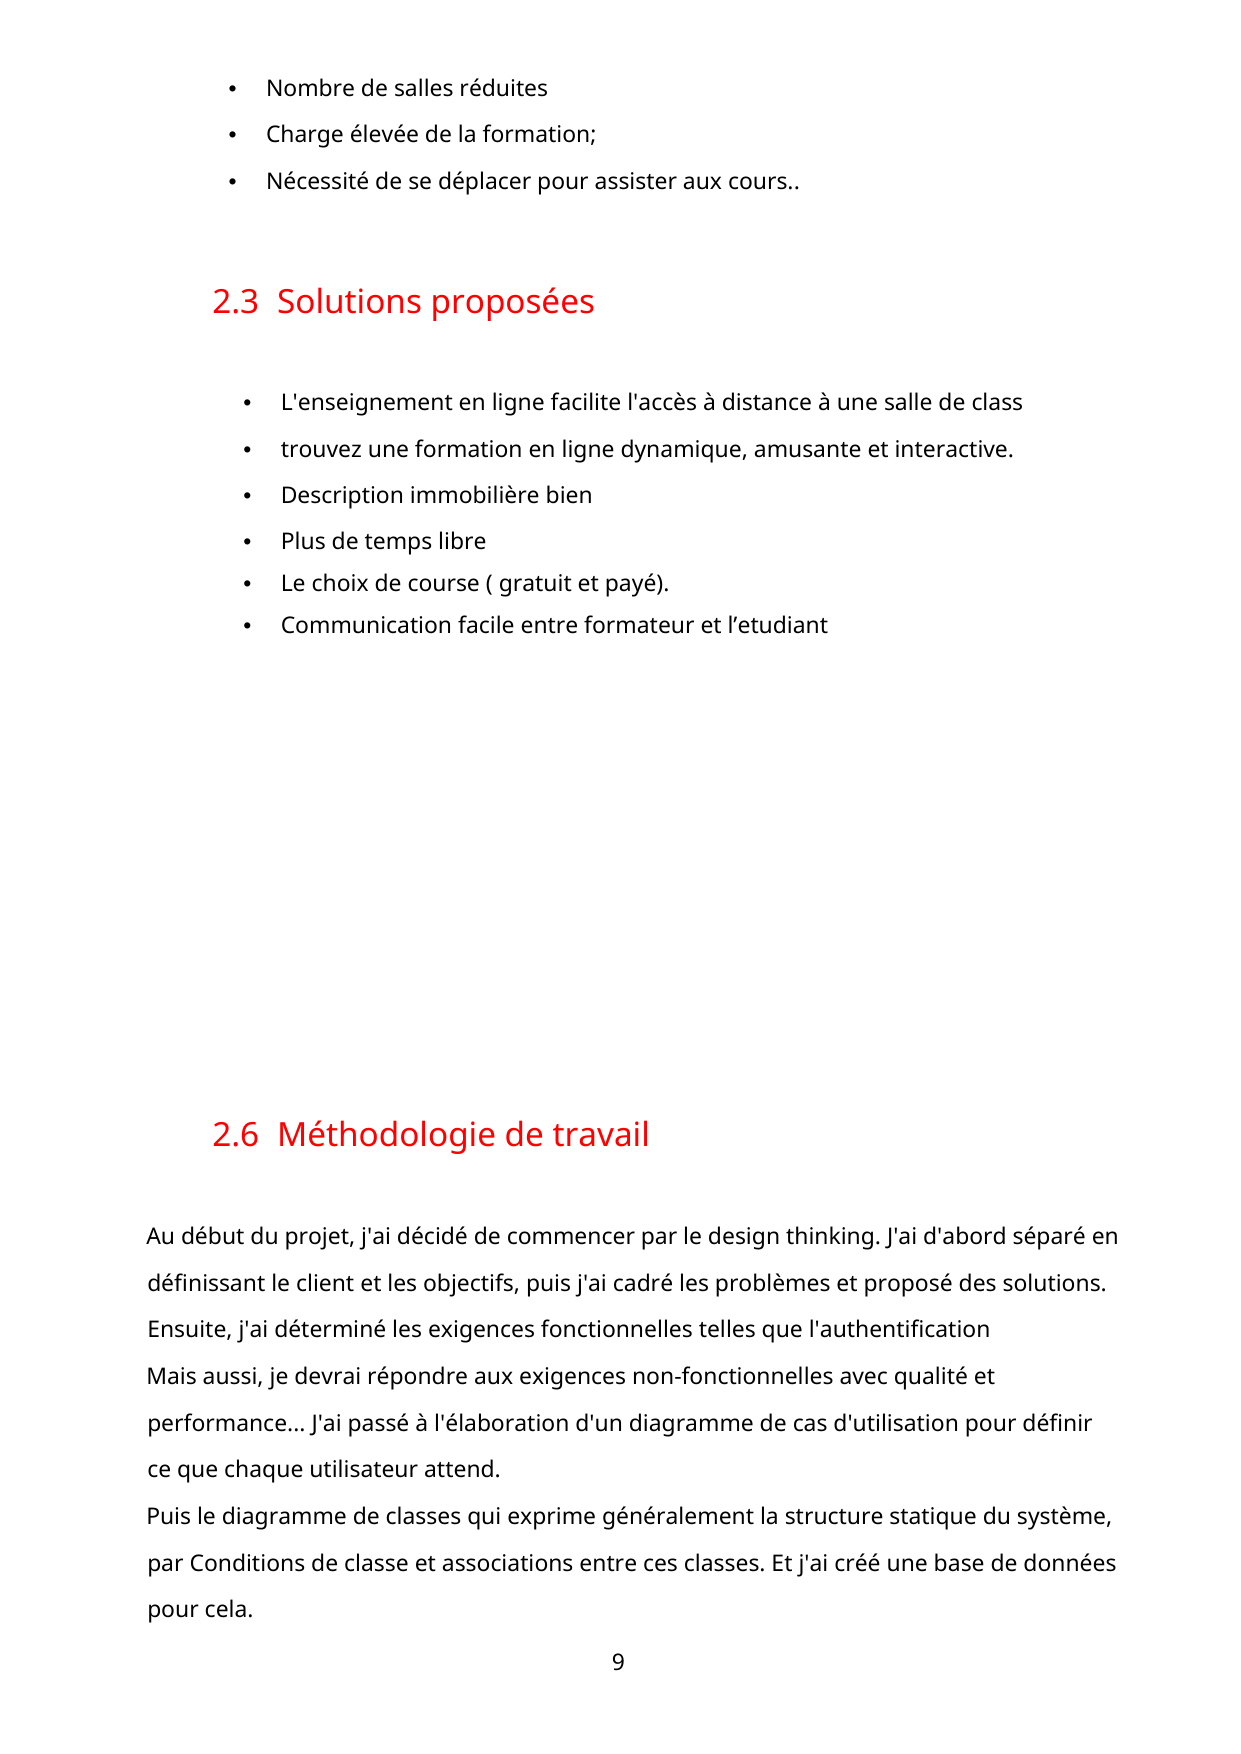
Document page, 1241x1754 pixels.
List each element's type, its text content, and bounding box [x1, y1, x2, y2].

list Communication facile entre formateur et l’etudiant [243, 609, 1119, 640]
list Description immobilière bien [243, 479, 1119, 510]
list Charge élevée de la formation; [228, 118, 1119, 150]
list Le choix de course ( gratuit et payé). [243, 567, 1119, 598]
text Mais aussi, je devrai répondre aux exigences non-fonctionnelles avec qualité et performance... J'ai passé à l'élaboration d'un diagramme de cas d'utilisation pour définir ce que chaque utilisateur attend. [146, 1360, 1119, 1484]
subtitle 2.6 Méthodologie de travail [212, 1111, 1148, 1156]
list Nombre de salles réduites [228, 72, 1119, 103]
list trouvez une formation en ligne dynamique, amusante et interactive. [243, 432, 1119, 464]
text Puis le diagramme de classes qui exprime généralement la structure statique du système, par Conditions de classe et associations entre ces classes. Et j'ai créé une base de données pour cela. [146, 1500, 1119, 1624]
list Nécessité de se déplacer pour assister aux cours.. [228, 164, 1119, 196]
list L'enseignement en ligne facilite l'accès à distance à une salle de class [243, 386, 1119, 417]
subtitle 2.3 Solutions proposées [212, 278, 1148, 323]
list Plus de temps libre [243, 525, 1119, 556]
text Au début du projet, j'ai décidé de commencer par le design thinking. J'ai d'abord séparé en définissant le client et les objectifs, puis j'ai cadré les problèmes et proposé des solutions. Ensuite, j'ai déterminé les exigences fonctionnelles telles que l'authentification [146, 1220, 1119, 1344]
